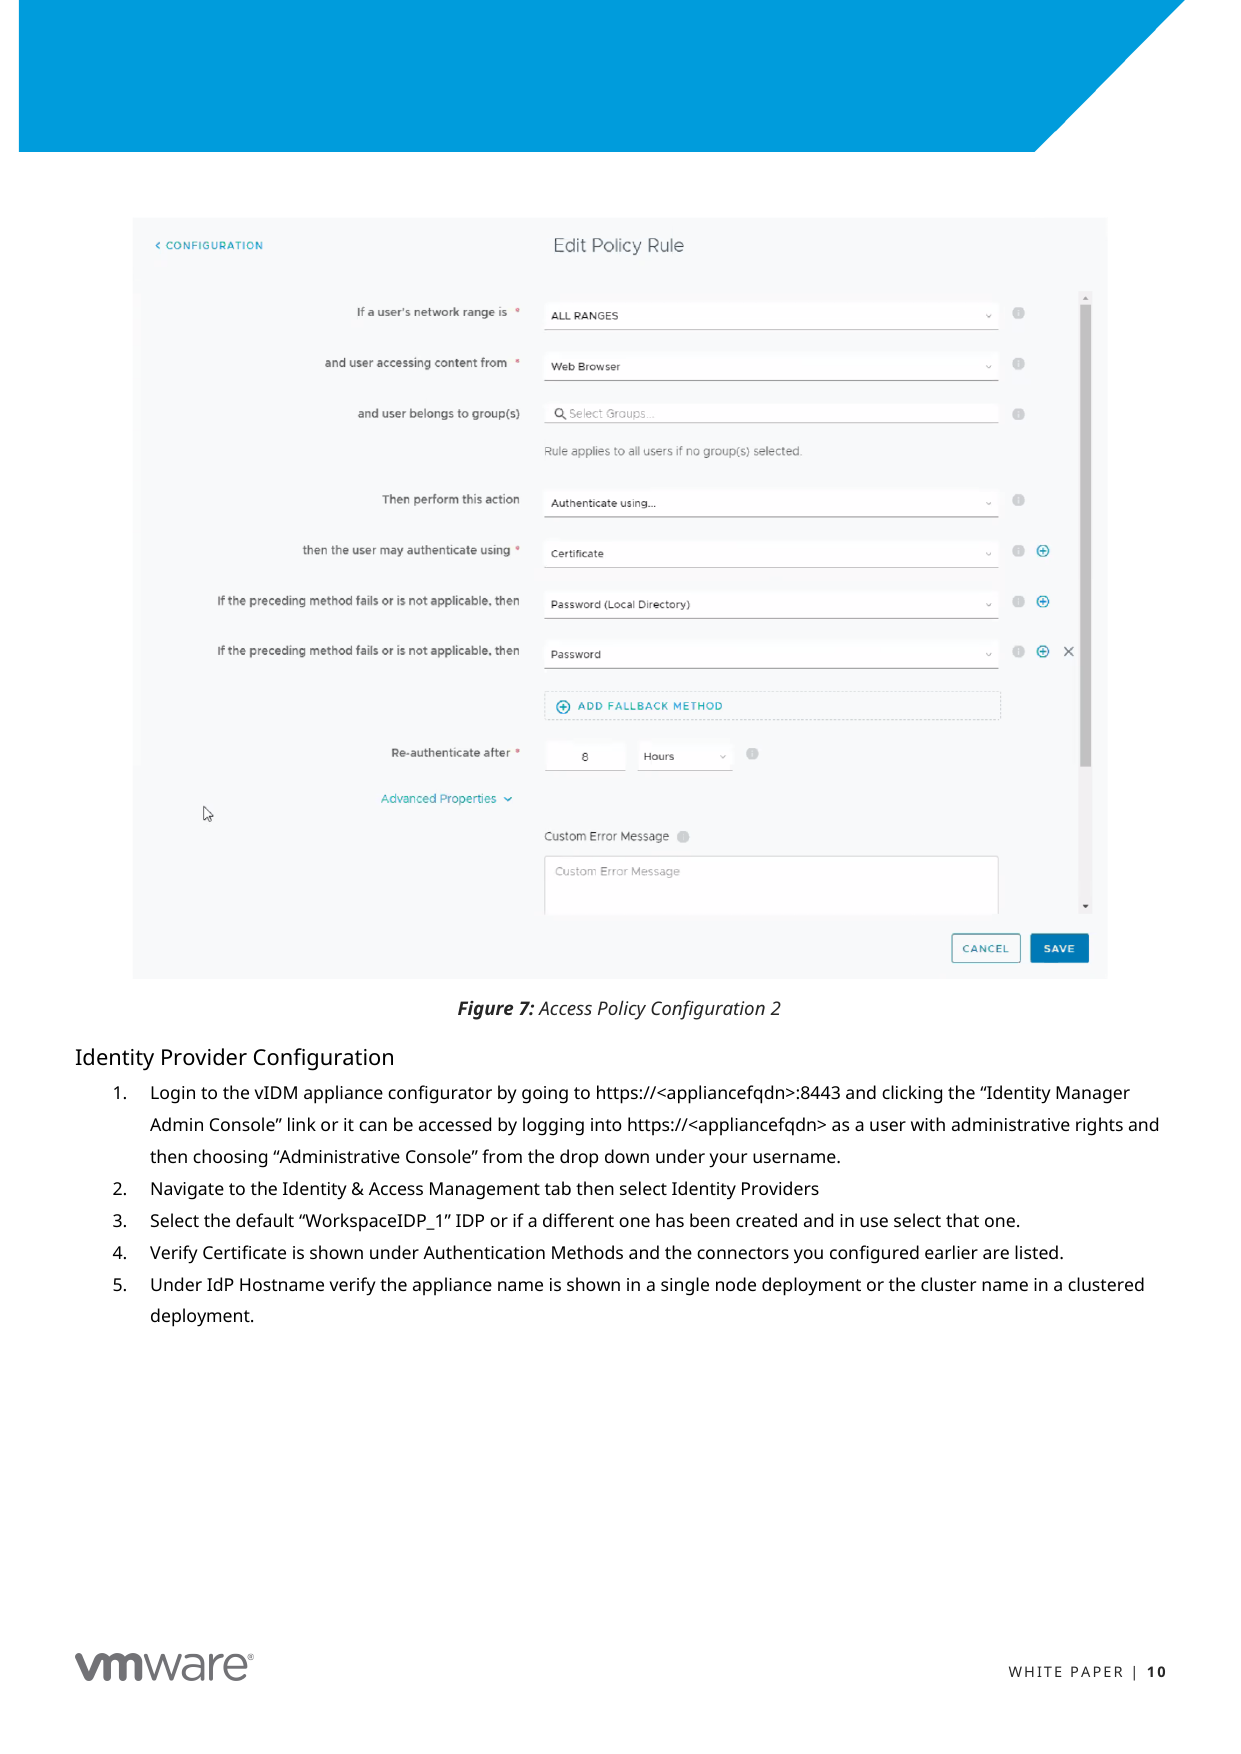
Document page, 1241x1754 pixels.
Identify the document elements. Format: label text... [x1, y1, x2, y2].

list Under IdP Hostname verify the appliance name is shown in a single node deployment or the cluster name in a clustered deployment. [112, 1272, 1165, 1328]
list Navigate to the Identity & Access Management tab then select Identity Providers [112, 1176, 1165, 1201]
text Figure 7: Access Policy Configuration 2 [75, 996, 1165, 1021]
list Verify Certificate is shown under Authentication Methods and the connectors you configured earlier are listed. [112, 1240, 1165, 1264]
picture [1036, 0, 1204, 152]
picture [132, 217, 1108, 979]
picture [75, 1653, 254, 1681]
list Select the default “WorkspaceIDP_1” IDP or if a different one has been created and in use select that one. [112, 1208, 1165, 1232]
subtitle Identity Provider Configuration [75, 1042, 1165, 1072]
list Login to the vIDM appliance configurator by going to https://<appliancefqdn>:8443 and clicking the “Identity Manager Admin Console” link or it can be accessed by logging into https://<appliancefqdn> as a user with administrative rights and then choosing “Administrative Console” from the drop down under your username. [112, 1081, 1165, 1169]
